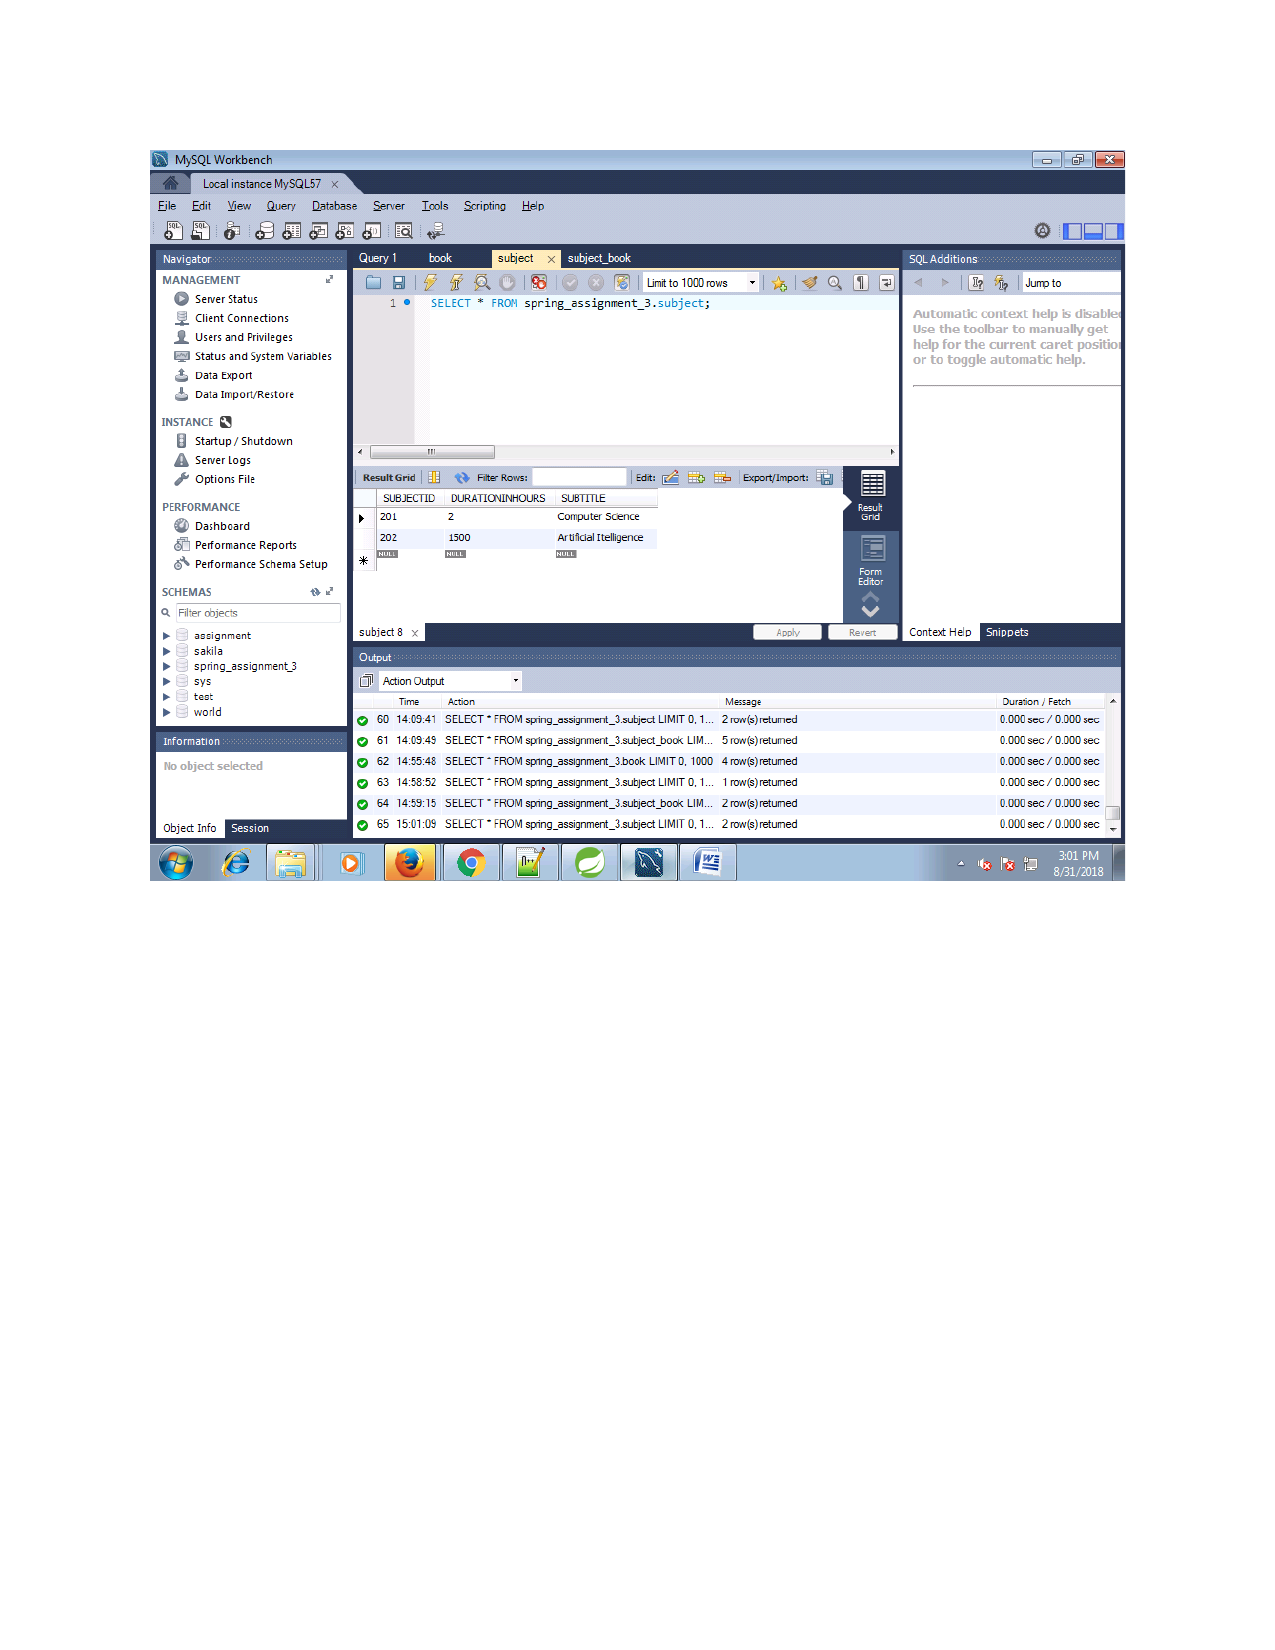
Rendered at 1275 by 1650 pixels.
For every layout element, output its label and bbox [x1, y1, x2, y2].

picture [150, 150, 1125, 881]
